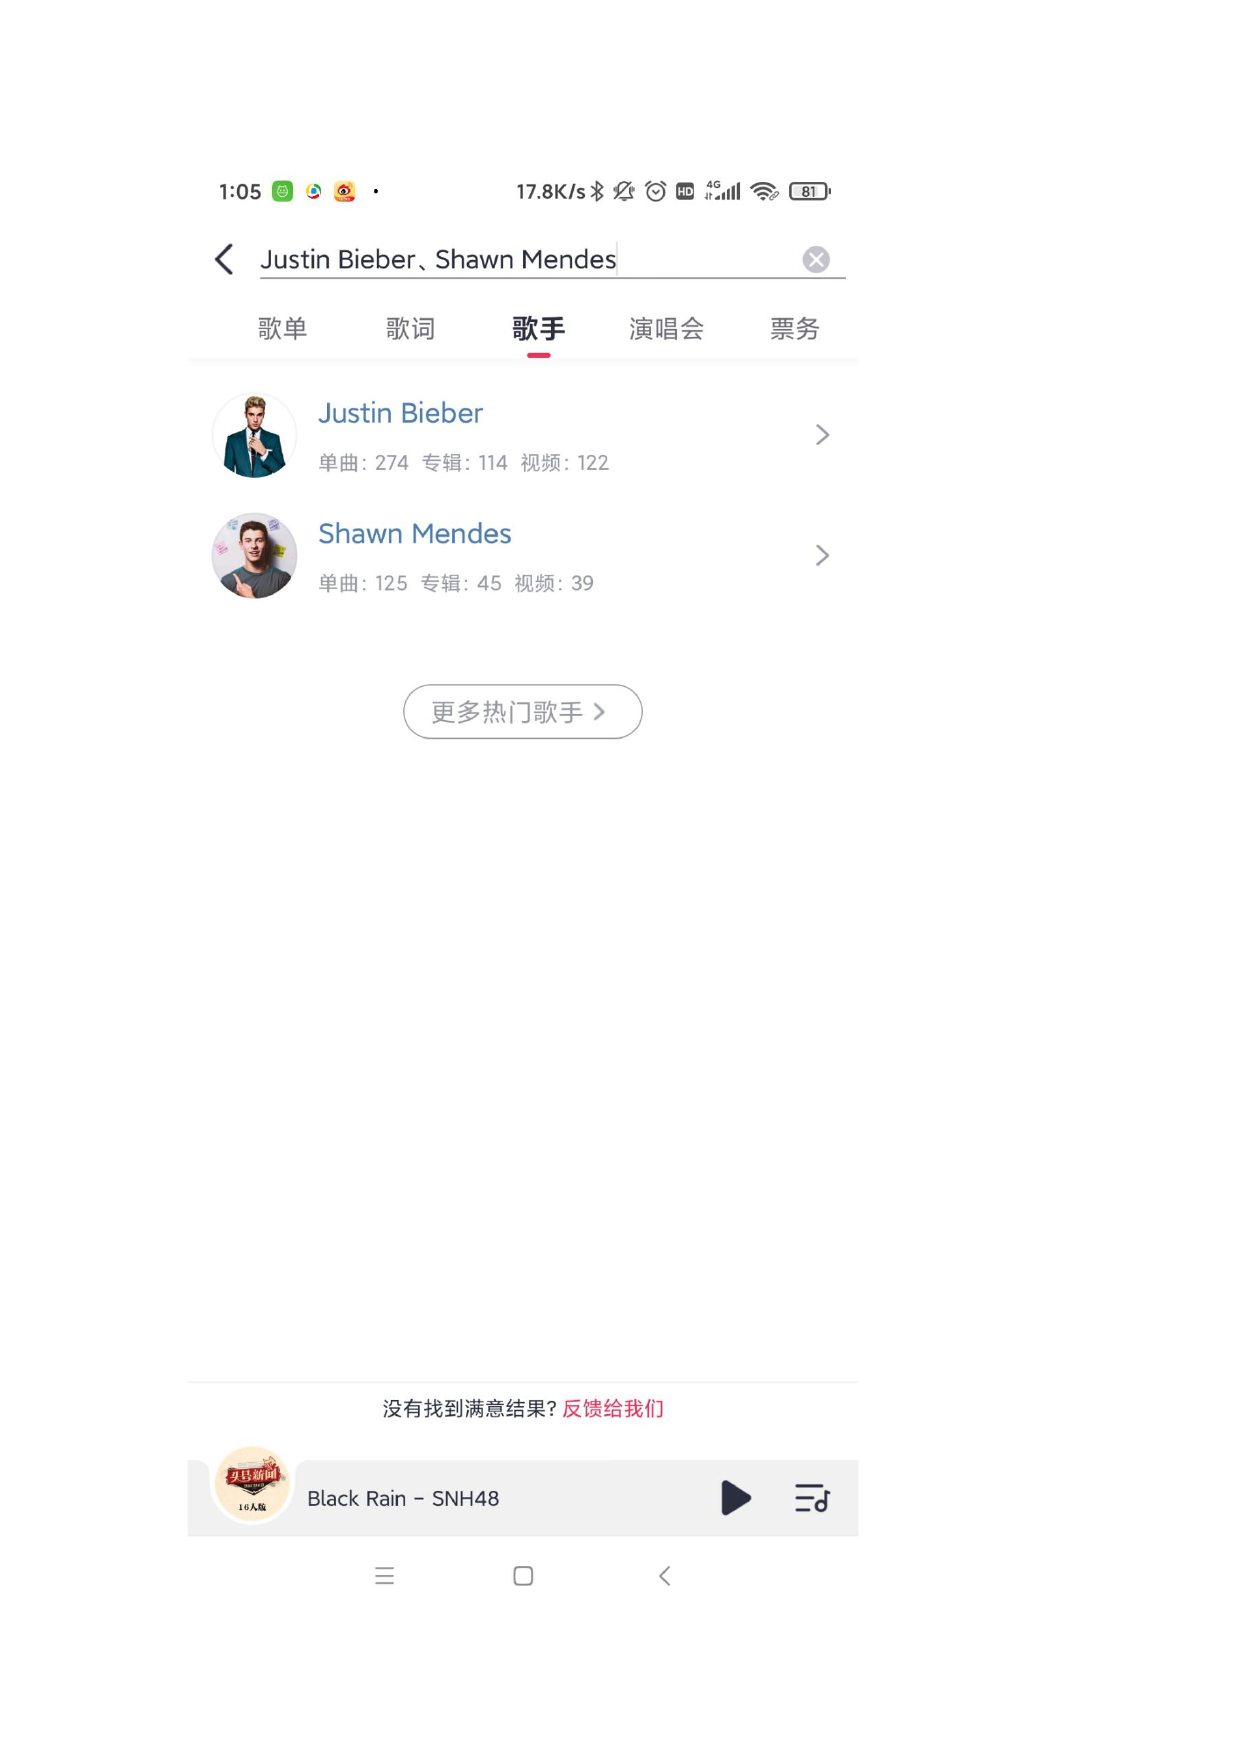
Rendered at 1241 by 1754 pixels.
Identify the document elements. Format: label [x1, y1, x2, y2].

picture [187, 162, 859, 1592]
